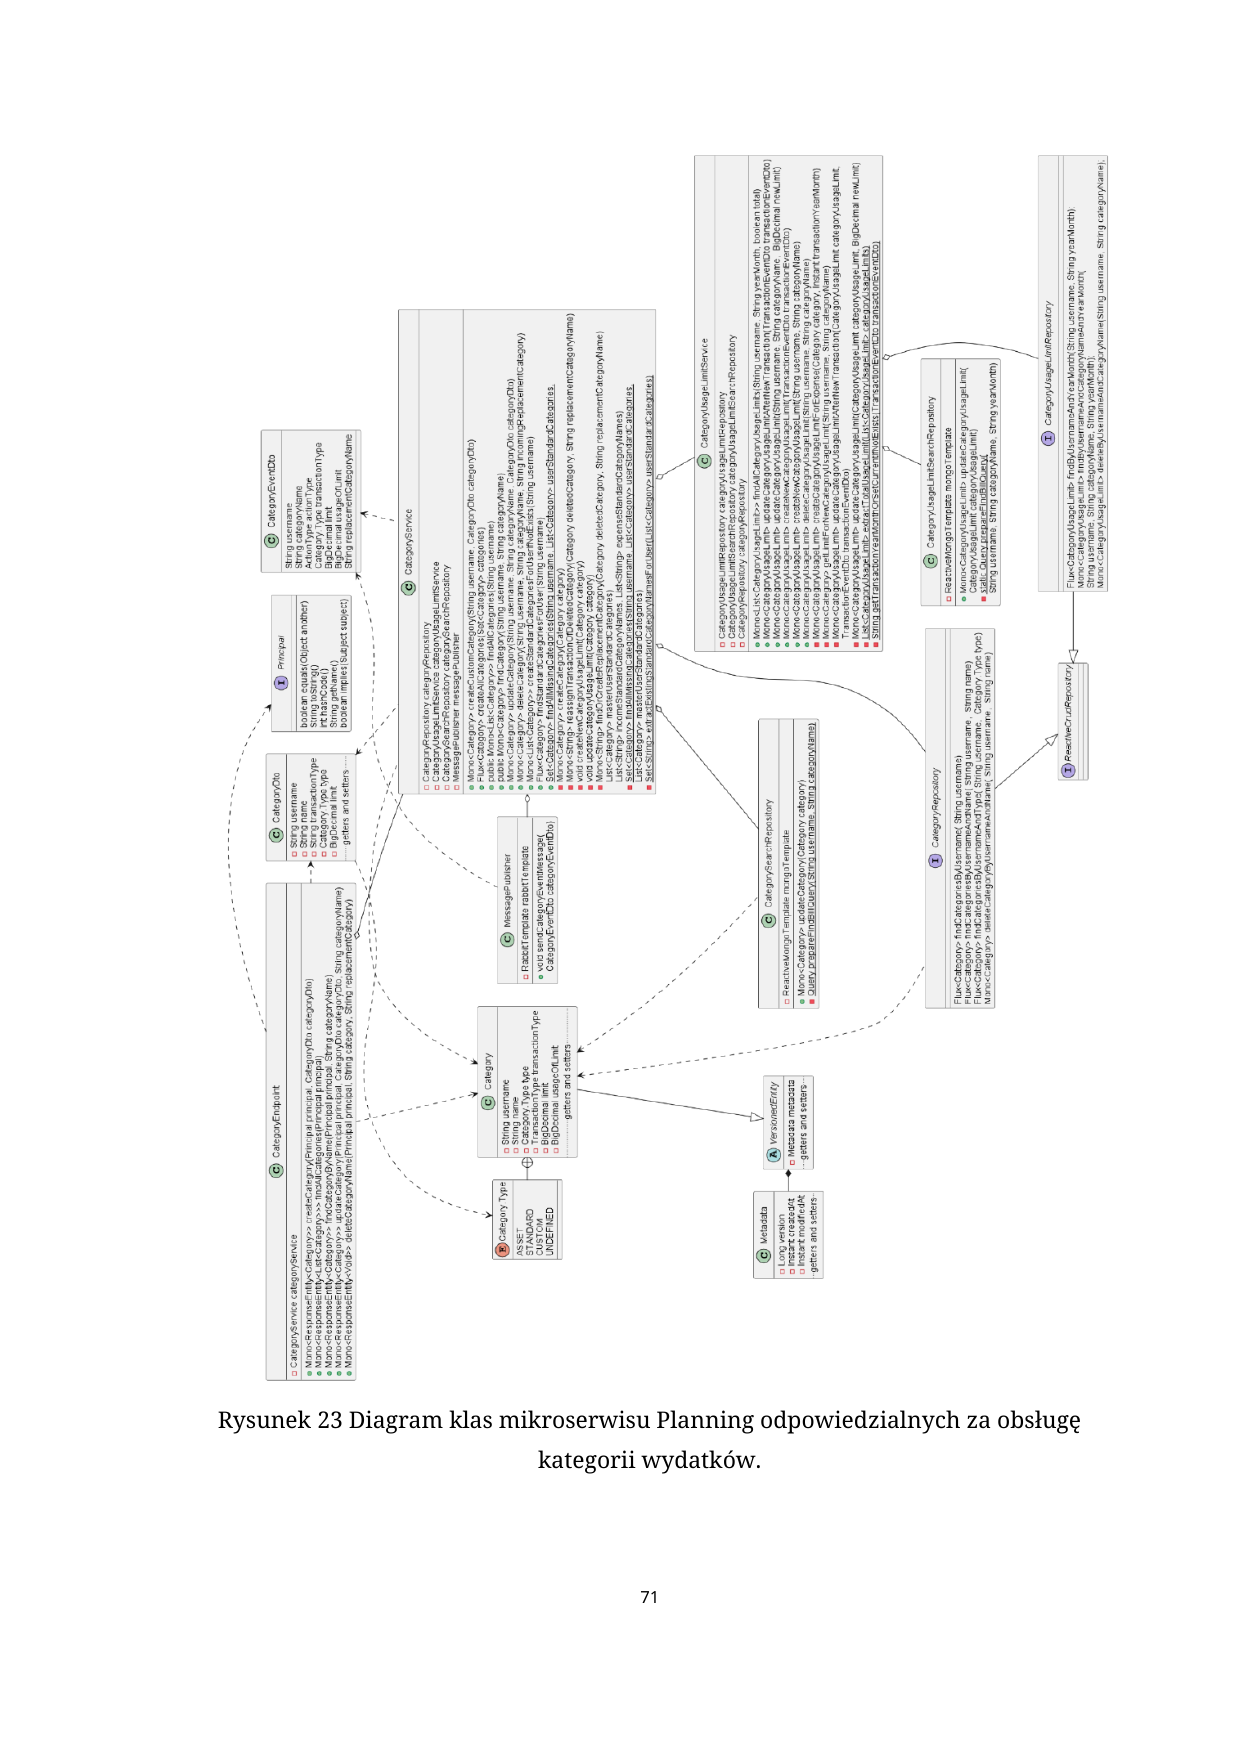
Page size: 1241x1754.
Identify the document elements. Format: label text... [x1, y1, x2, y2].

picture [208, 153, 1111, 1383]
